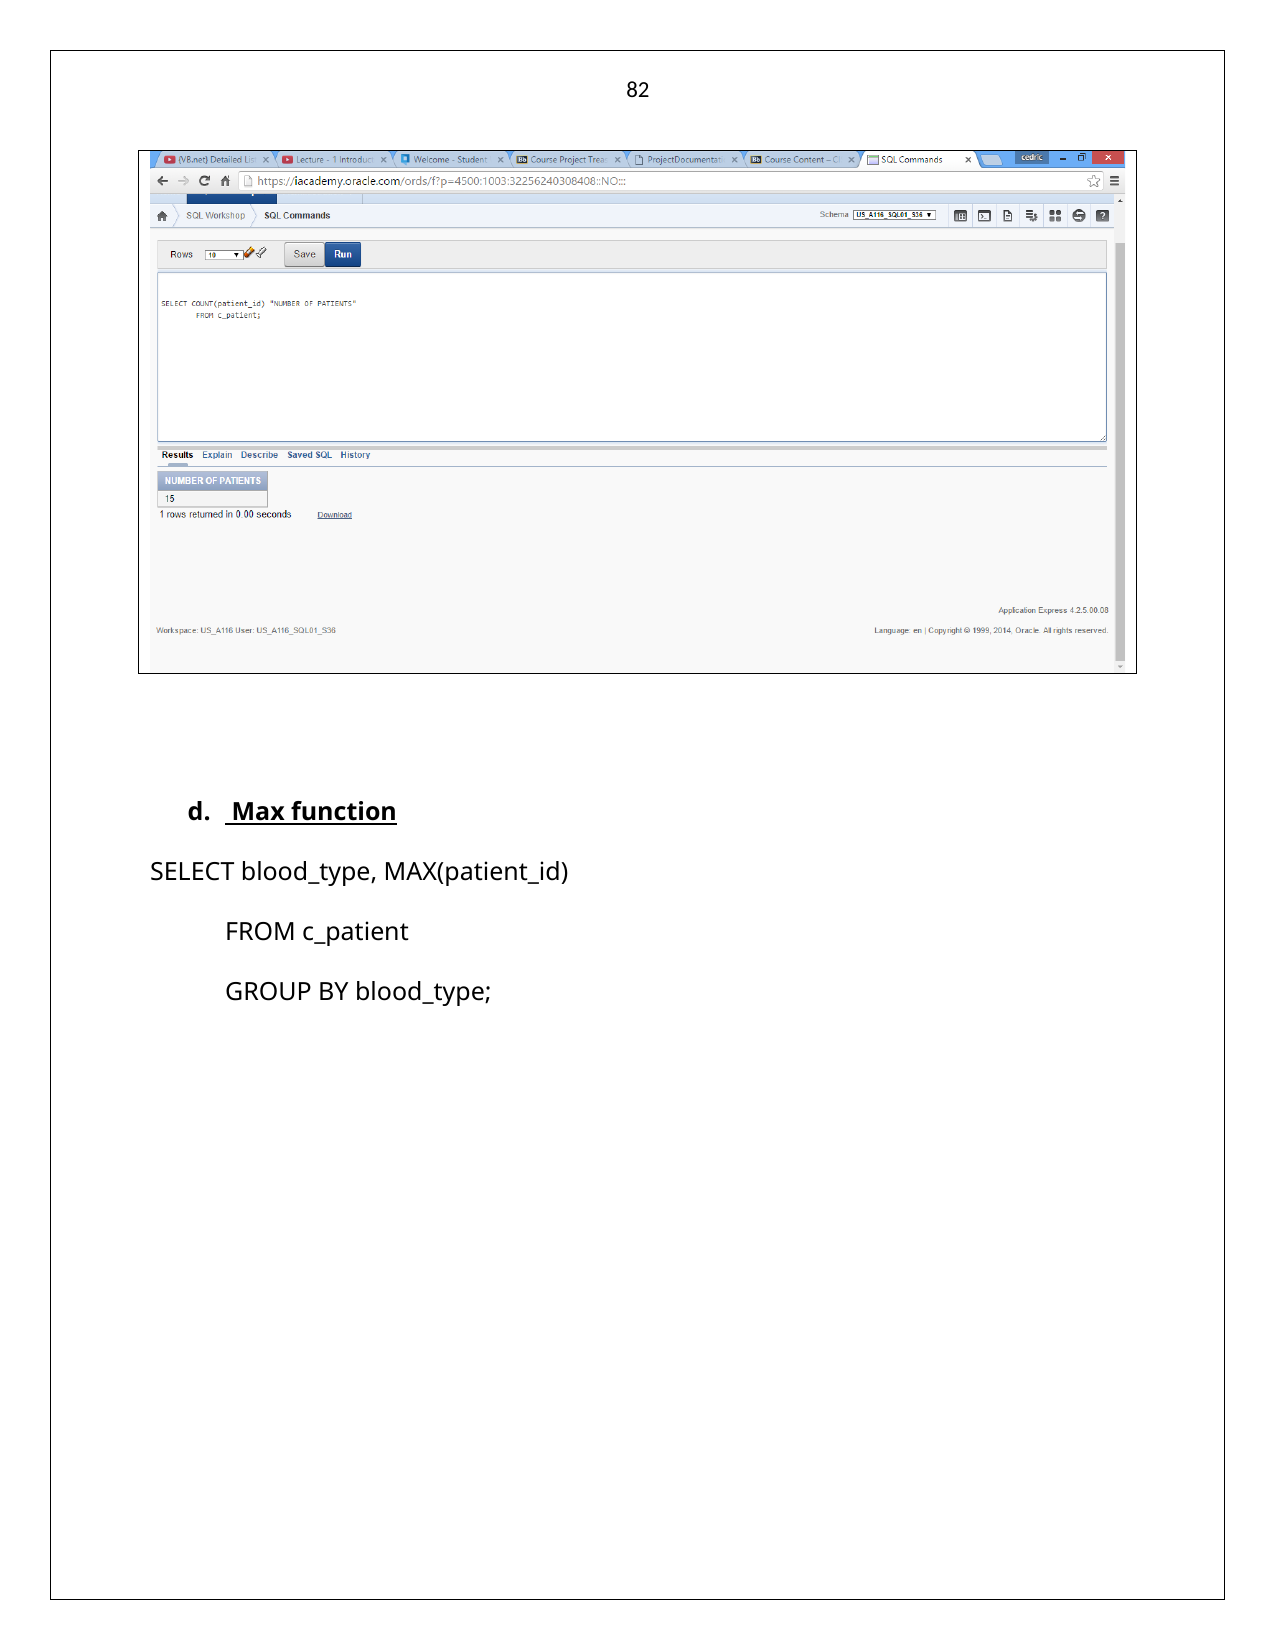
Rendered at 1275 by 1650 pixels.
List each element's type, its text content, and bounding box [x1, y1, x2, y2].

list Max function [187, 794, 1125, 828]
text FROM c_patient [150, 914, 1125, 948]
picture [150, 151, 1125, 673]
text SELECT blood_type, MAX(patient_id) [150, 854, 1125, 888]
text GROUP BY blood_type; [150, 974, 1125, 1008]
table_header [1125, 151, 1136, 673]
table_header [139, 151, 150, 673]
